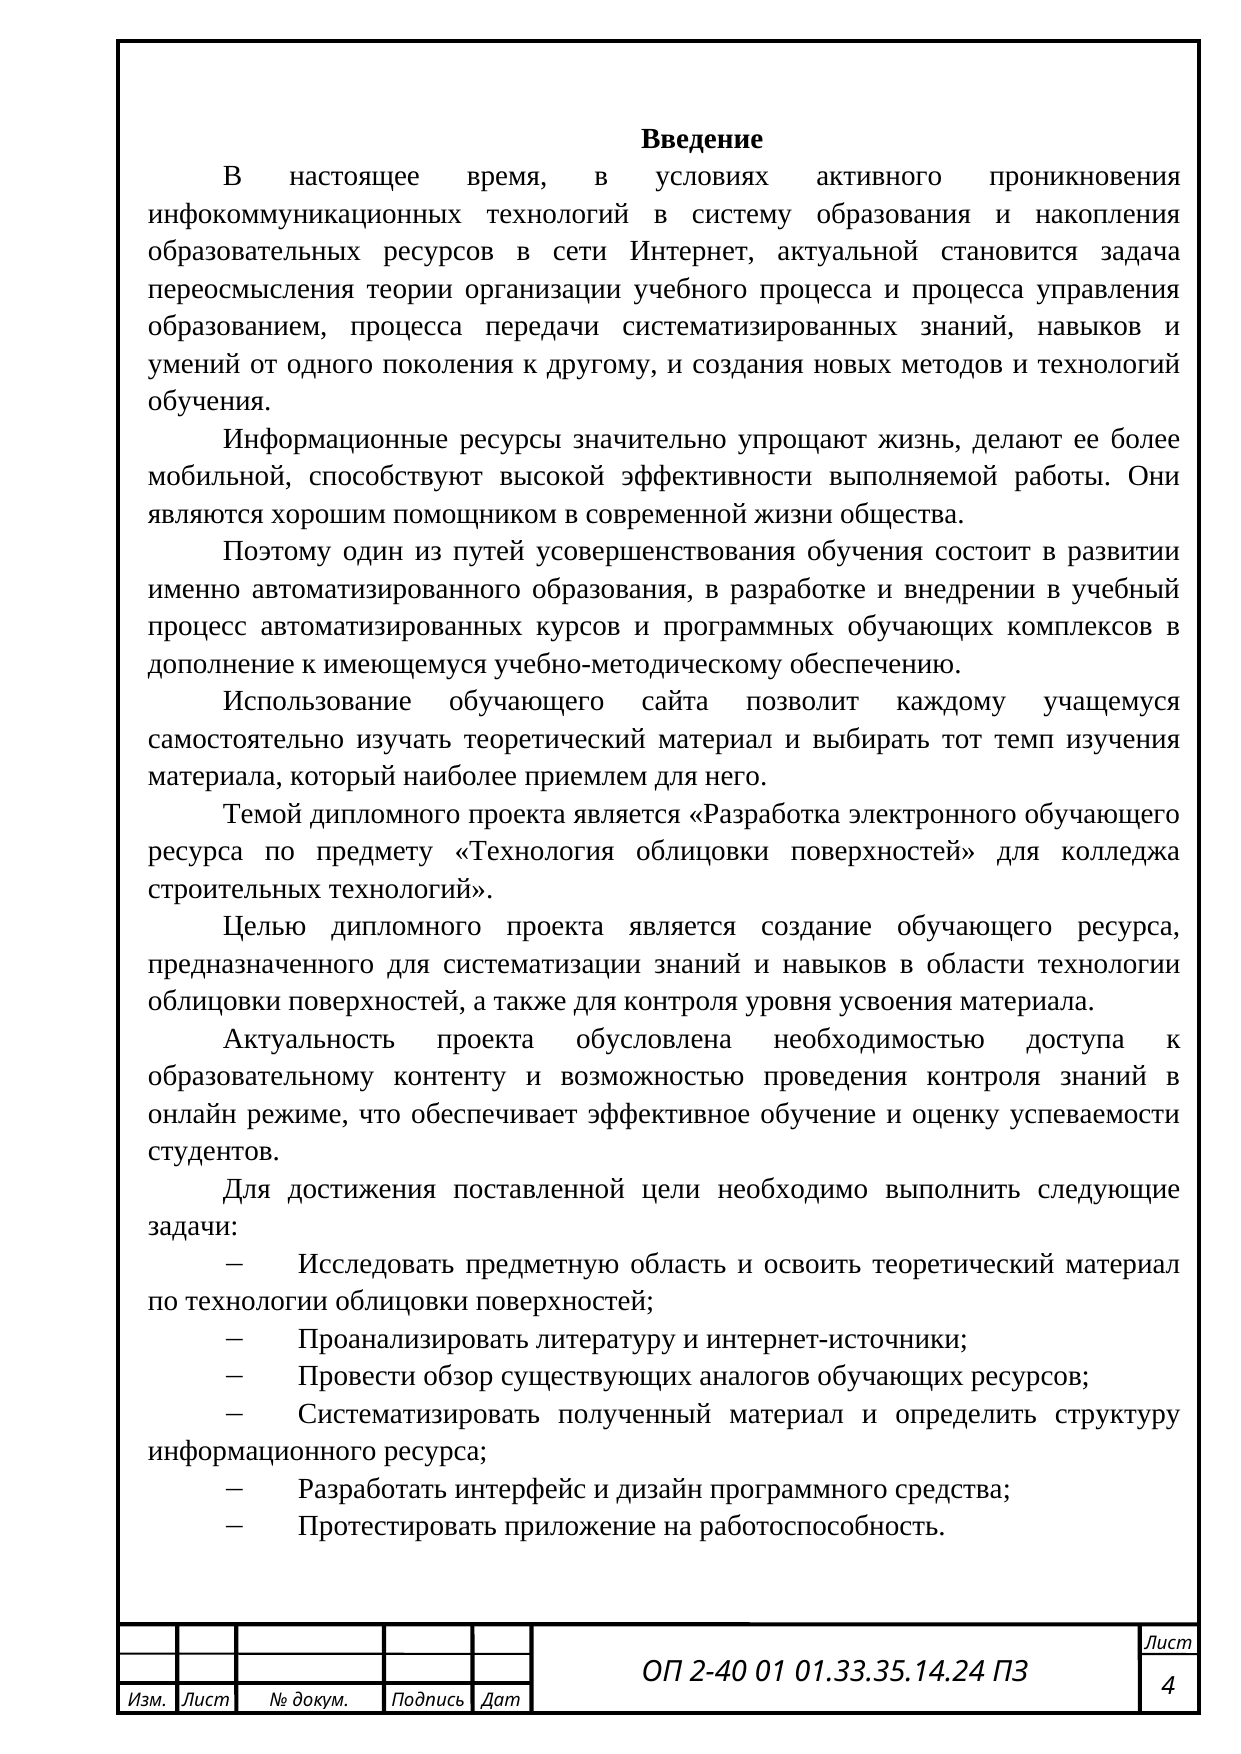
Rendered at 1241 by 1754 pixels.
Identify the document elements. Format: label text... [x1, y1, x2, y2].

list Систематизировать полученный материал и определить структуру информационного ресурса; [148, 1393, 1181, 1468]
list Проанализировать литературу и интернет-источники; [148, 1318, 1181, 1356]
text Использование обучающего сайта позволит каждому учащемуся самостоятельно изучать теоретический материал и выбирать тот темп изучения материала, который наиболее приемлем для него. [148, 681, 1181, 793]
text Актуальность проекта обусловлена необходимостью доступа к образовательному контенту и возможностью проведения контроля знаний в онлайн режиме, что обеспечивает эффективное обучение и оценку успеваемости студентов. [148, 1018, 1181, 1168]
text Темой дипломного проекта является «Разработка электронного обучающего ресурса по предмету «Технология облицовки поверхностей» для колледжа строительных технологий». [148, 793, 1181, 906]
list Протестировать приложение на работоспособность. [148, 1506, 1181, 1543]
text Целью дипломного проекта является создание обучающего ресурса, предназначенного для систематизации знаний и навыков в области технологии облицовки поверхностей, а также для контроля уровня усвоения материала. [148, 906, 1181, 1018]
text Для достижения поставленной цели необходимо выполнить следующие задачи: [148, 1168, 1181, 1243]
list Разработать интерфейс и дизайн программного средства; [148, 1468, 1181, 1506]
text Информационные ресурсы значительно упрощают жизнь, делают ее более мобильной, способствуют высокой эффективности выполняемой работы. Они являются хорошим помощником в современной жизни общества. [148, 418, 1181, 531]
list Исследовать предметную область и освоить теоретический материал по технологии облицовки поверхностей; [148, 1243, 1181, 1318]
text Введение [148, 118, 1181, 156]
text В настоящее время, в условиях активного проникновения инфокоммуникационных технологий в систему образования и накопления образовательных ресурсов в сети Интернет, актуальной становится задача переосмысления теории организации учебного процесса и процесса управления образованием, процесса передачи систематизированных знаний, навыков и умений от одного поколения к другому, и создания новых методов и технологий обучения. [148, 156, 1181, 418]
text Поэтому один из путей усовершенствования обучения состоит в развитии именно автоматизированного образования, в разработке и внедрении в учебный процесс автоматизированных курсов и программных обучающих комплексов в дополнение к имеющемуся учебно-методическому обеспечению. [148, 531, 1181, 681]
list Провести обзор существующих аналогов обучающих ресурсов; [148, 1356, 1181, 1393]
